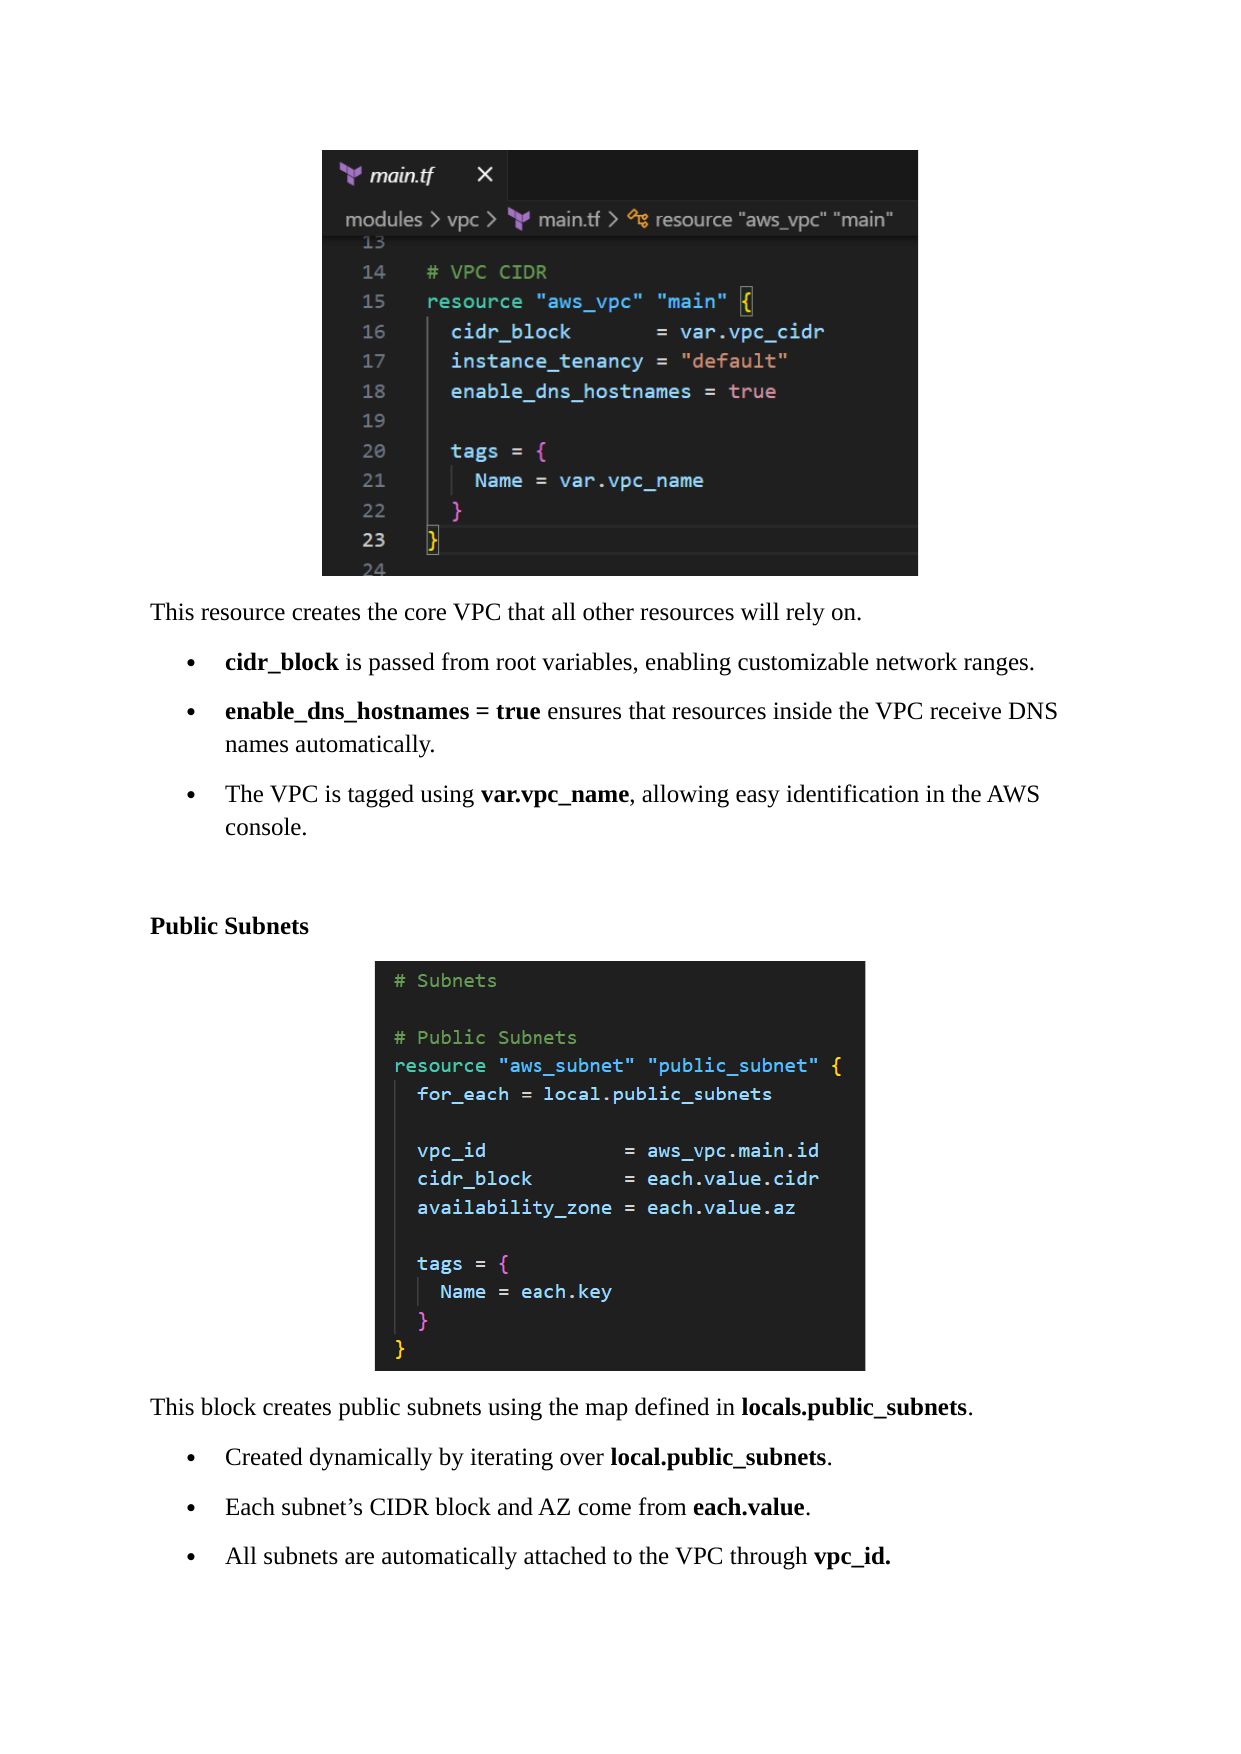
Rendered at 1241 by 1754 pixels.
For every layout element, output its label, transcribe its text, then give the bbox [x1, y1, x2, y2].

list Each subnet’s CIDR block and AZ come from each.value. [187, 1492, 1090, 1521]
list enable_dns_hostnames = true ensures that resources inside the VPC receive DNS names automatically. [187, 696, 1090, 758]
text This resource creates the core VPC that all other resources will rely on. [150, 597, 1090, 626]
text This block creates public subnets using the map defined in locals.public_subnets. [150, 1392, 1090, 1421]
list Created dynamically by iterating over local.public_subnets. [187, 1442, 1090, 1471]
picture [322, 150, 919, 576]
list cidr_block is passed from root variables, enabling customizable network ranges. [187, 647, 1090, 675]
picture [374, 961, 866, 1371]
text Public Subnets [150, 911, 1090, 940]
list All subnets are automatically attached to the VPC through vpc_id. [187, 1541, 1090, 1570]
list The VPC is tagged using var.vpc_name, allowing easy identification in the AWS console. [187, 779, 1090, 841]
